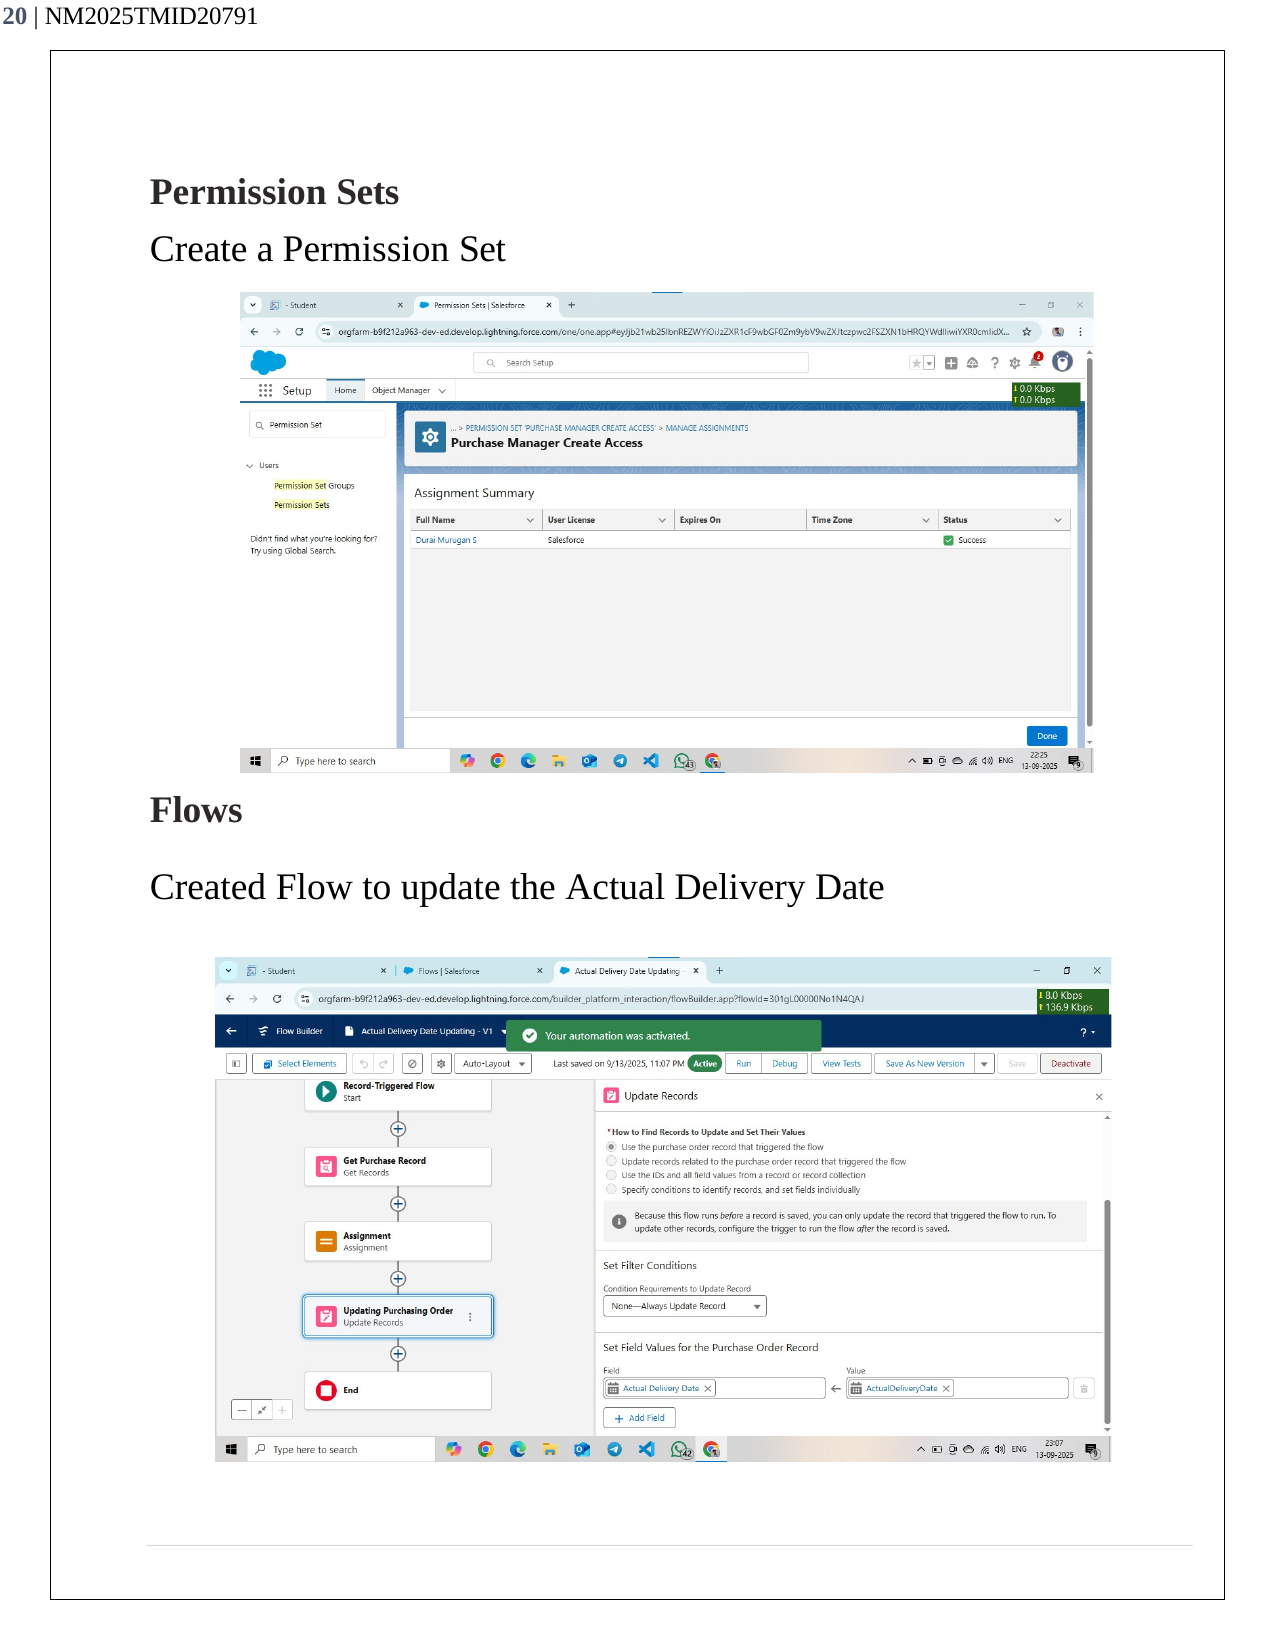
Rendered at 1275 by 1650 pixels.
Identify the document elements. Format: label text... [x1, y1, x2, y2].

picture [240, 292, 1094, 305]
subtitle Permission Sets [149, 169, 1200, 212]
text Create a Permission Set [149, 227, 1200, 270]
picture [215, 957, 1112, 1462]
subtitle Flows [149, 305, 1200, 831]
text Created Flow to update the Actual Delivery Date [149, 864, 1200, 907]
